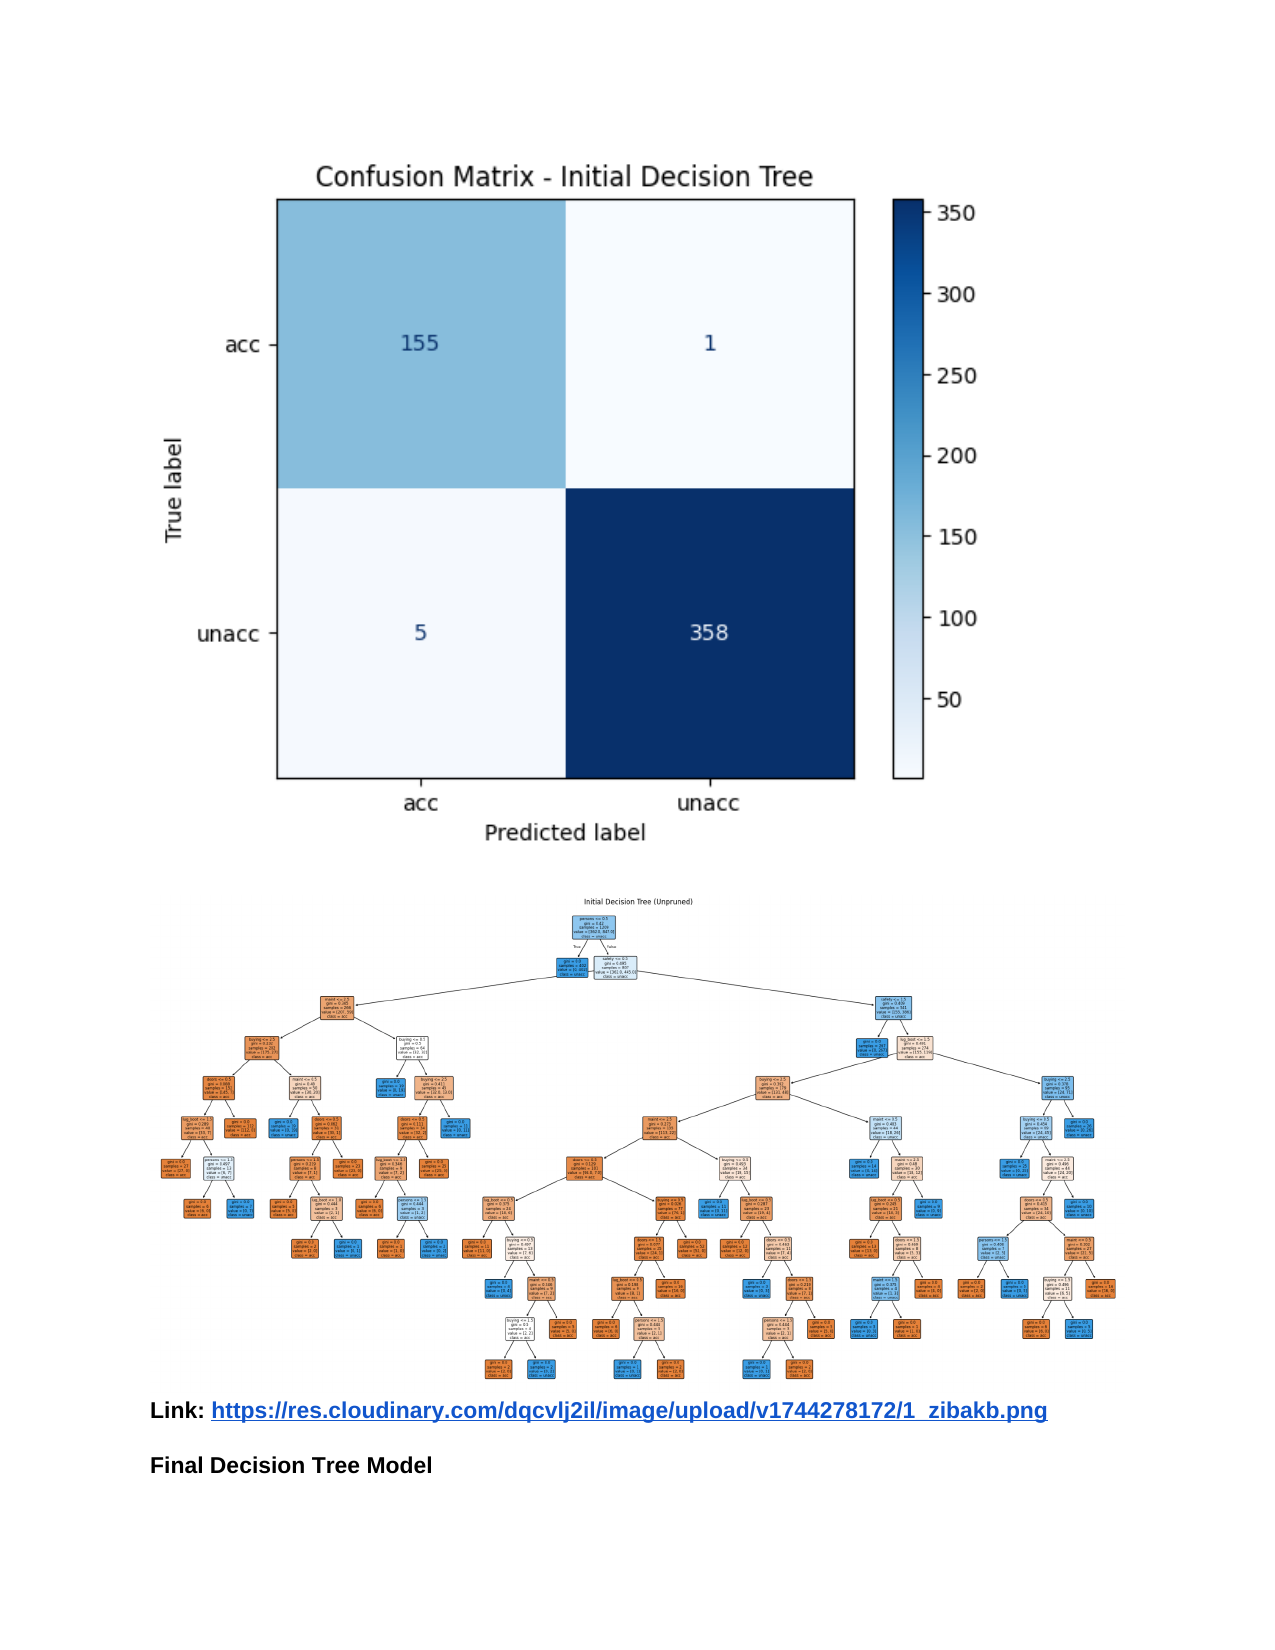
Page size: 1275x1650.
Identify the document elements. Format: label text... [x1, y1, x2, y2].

text Link: https://res.cloudinary.com/dqcvlj2il/image/upload/v1744278172/1_zibakb.png [150, 1397, 1125, 1423]
text Final Decision Tree Model [150, 1452, 1125, 1478]
picture [150, 895, 1125, 1393]
picture [150, 150, 993, 861]
